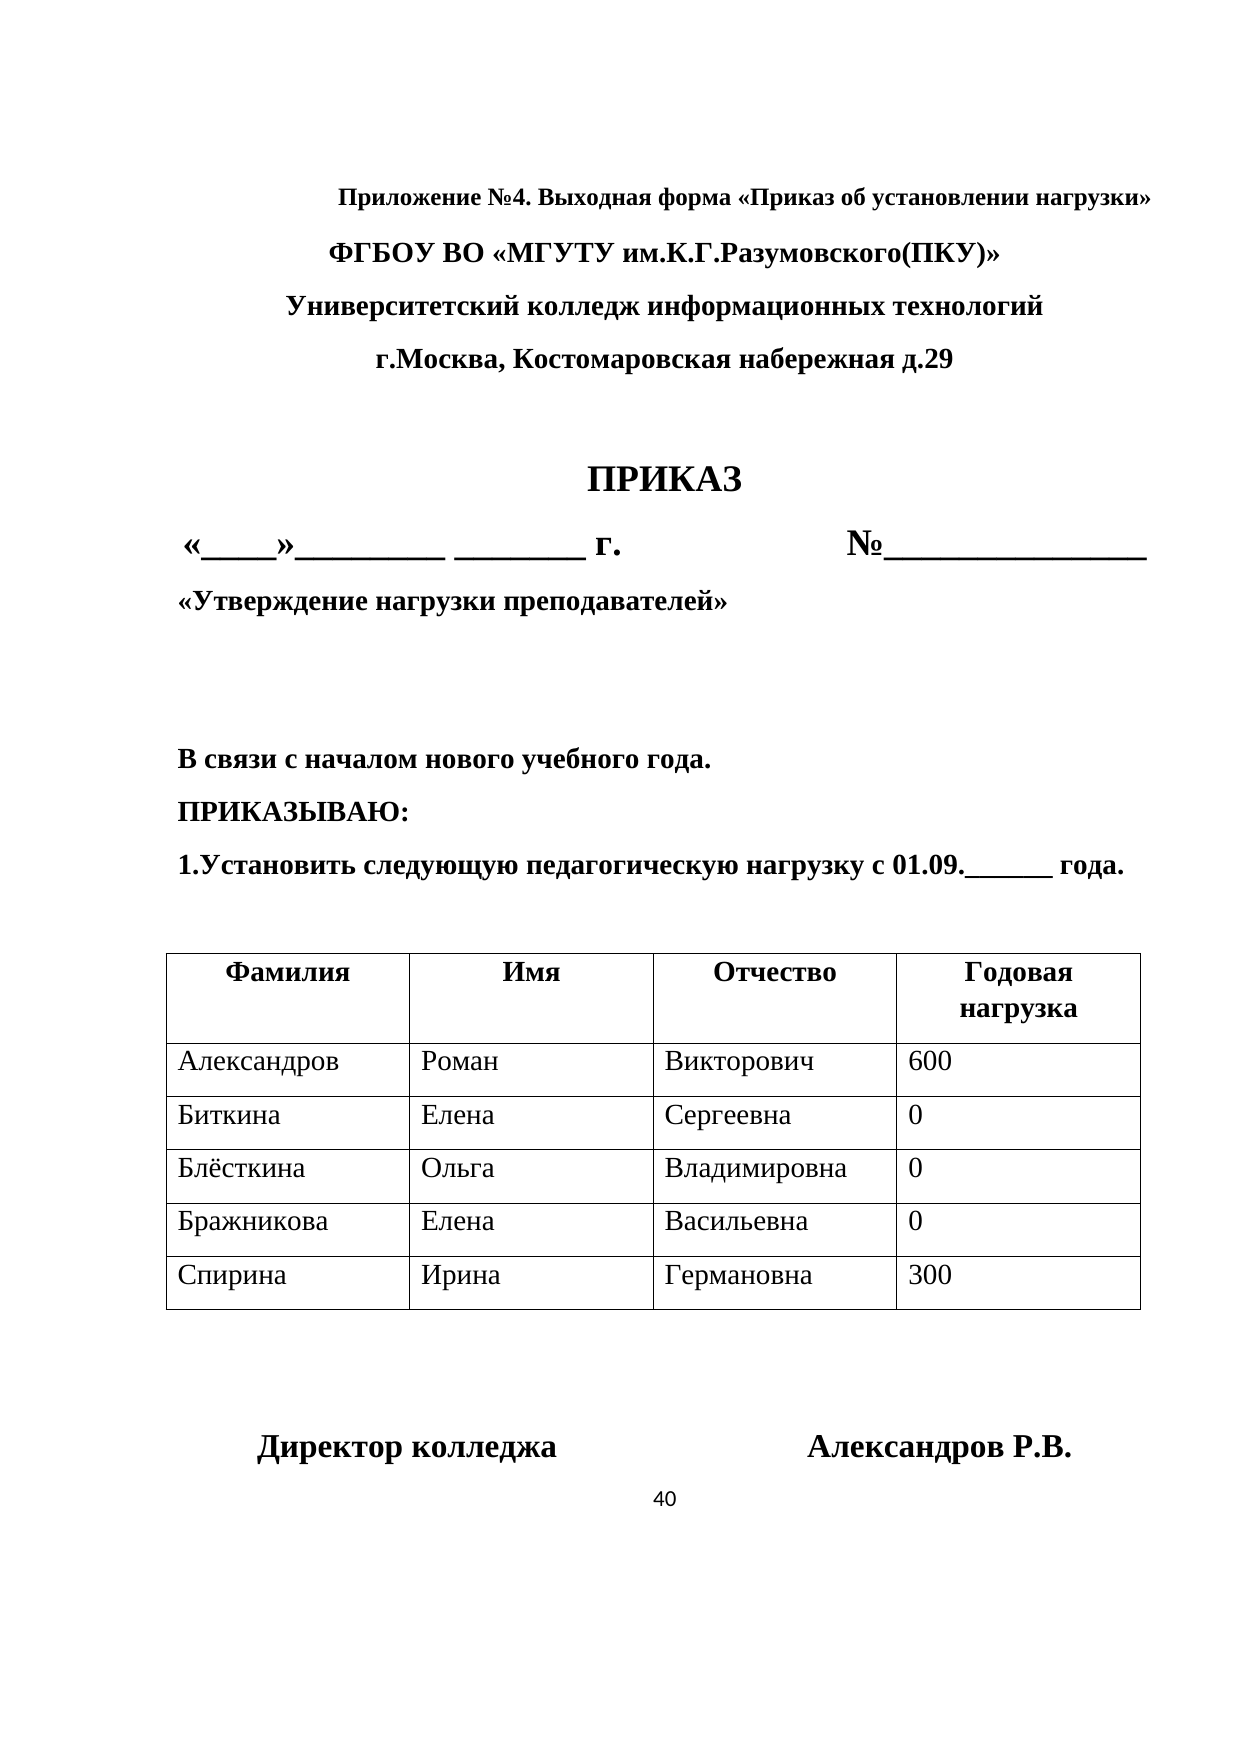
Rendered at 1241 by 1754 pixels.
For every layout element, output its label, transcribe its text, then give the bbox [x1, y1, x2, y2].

table_cell Викторович [654, 1044, 896, 1096]
table_cell Спирина [167, 1257, 409, 1309]
text Университетский колледж информационных технологий [177, 288, 1152, 321]
table_cell Елена [410, 1204, 653, 1256]
table_header Имя [410, 954, 653, 1042]
text ПРИКАЗ [177, 457, 1152, 500]
table_cell Ирина [410, 1257, 653, 1309]
table_header Фамилия [167, 954, 409, 1042]
text «Утверждение нагрузки преподавателей» [177, 583, 1152, 617]
text г.Москва, Костомаровская набережная д.29 [177, 341, 1152, 374]
table_cell Александров [167, 1044, 409, 1096]
table_cell Ольга [410, 1150, 653, 1202]
table_cell 600 [897, 1044, 1140, 1096]
table_cell 300 [897, 1257, 1140, 1309]
text ФГБОУ ВО «МГУТУ им.К.Г.Разумовского(ПКУ)» [177, 235, 1152, 269]
table_header Годовая нагрузка [897, 954, 1140, 1042]
text «____»________ _______ г. №______________ [177, 520, 1152, 563]
table_cell Владимировна [654, 1150, 896, 1202]
text 1.Установить следующую педагогическую нагрузку с 01.09.______ года. [177, 847, 1152, 881]
text ПРИКАЗЫВАЮ: [177, 794, 1152, 828]
table_cell Роман [410, 1044, 653, 1096]
table_cell 0 [897, 1204, 1140, 1256]
table_cell Биткина [167, 1097, 409, 1149]
text Директор колледжа Александров Р.В. [177, 1426, 1152, 1464]
table_cell Германовна [654, 1257, 896, 1309]
table_header Отчество [654, 954, 896, 1042]
table_cell Елена [410, 1097, 653, 1149]
table_cell Блёсткина [167, 1150, 409, 1202]
table_cell Сергеевна [654, 1097, 896, 1149]
text В связи с началом нового учебного года. [177, 742, 1152, 775]
table_cell 0 [897, 1150, 1140, 1202]
text Приложение №4. Выходная форма «Приказ об установлении нагрузки» [177, 182, 1152, 211]
table_cell Бражникова [167, 1204, 409, 1256]
table_cell 0 [897, 1097, 1140, 1149]
table_cell Васильевна [654, 1204, 896, 1256]
